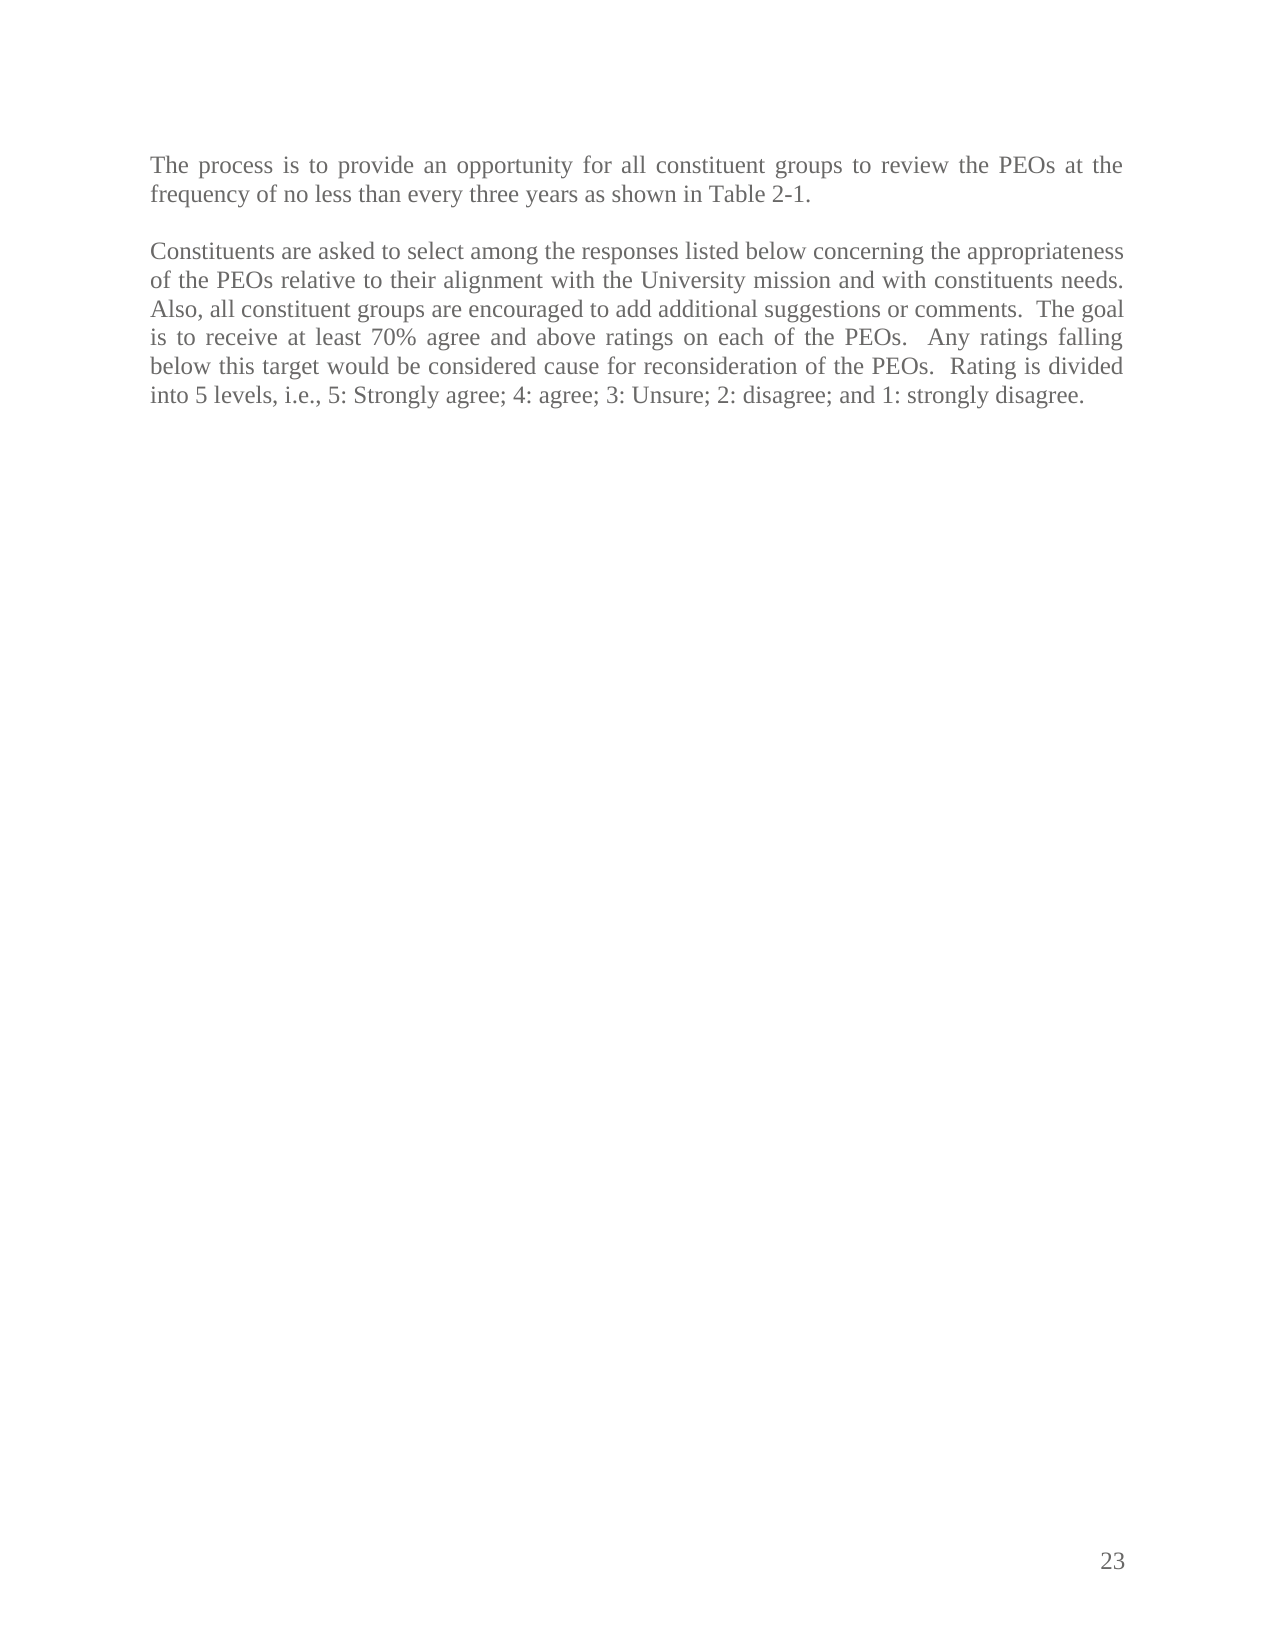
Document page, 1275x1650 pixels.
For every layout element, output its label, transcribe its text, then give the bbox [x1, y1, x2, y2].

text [150, 150, 1125, 207]
text Constituents are asked to select among the responses listed below concerning the appropriateness of the PEOs relative to their alignment with the University mission and with constituents needs. Also, all constituent groups are encouraged to add additional suggestions or comments. The goal is to receive at least 70% agree and above ratings on each of the PEOs. Any ratings falling below this target would be considered cause for reconsideration of the PEOs. Rating is divided into 5 levels, i.e., 5: Strongly agree; 4: agree; 3: Unsure; 2: disagree; and 1: strongly disagree. [150, 236, 1125, 409]
